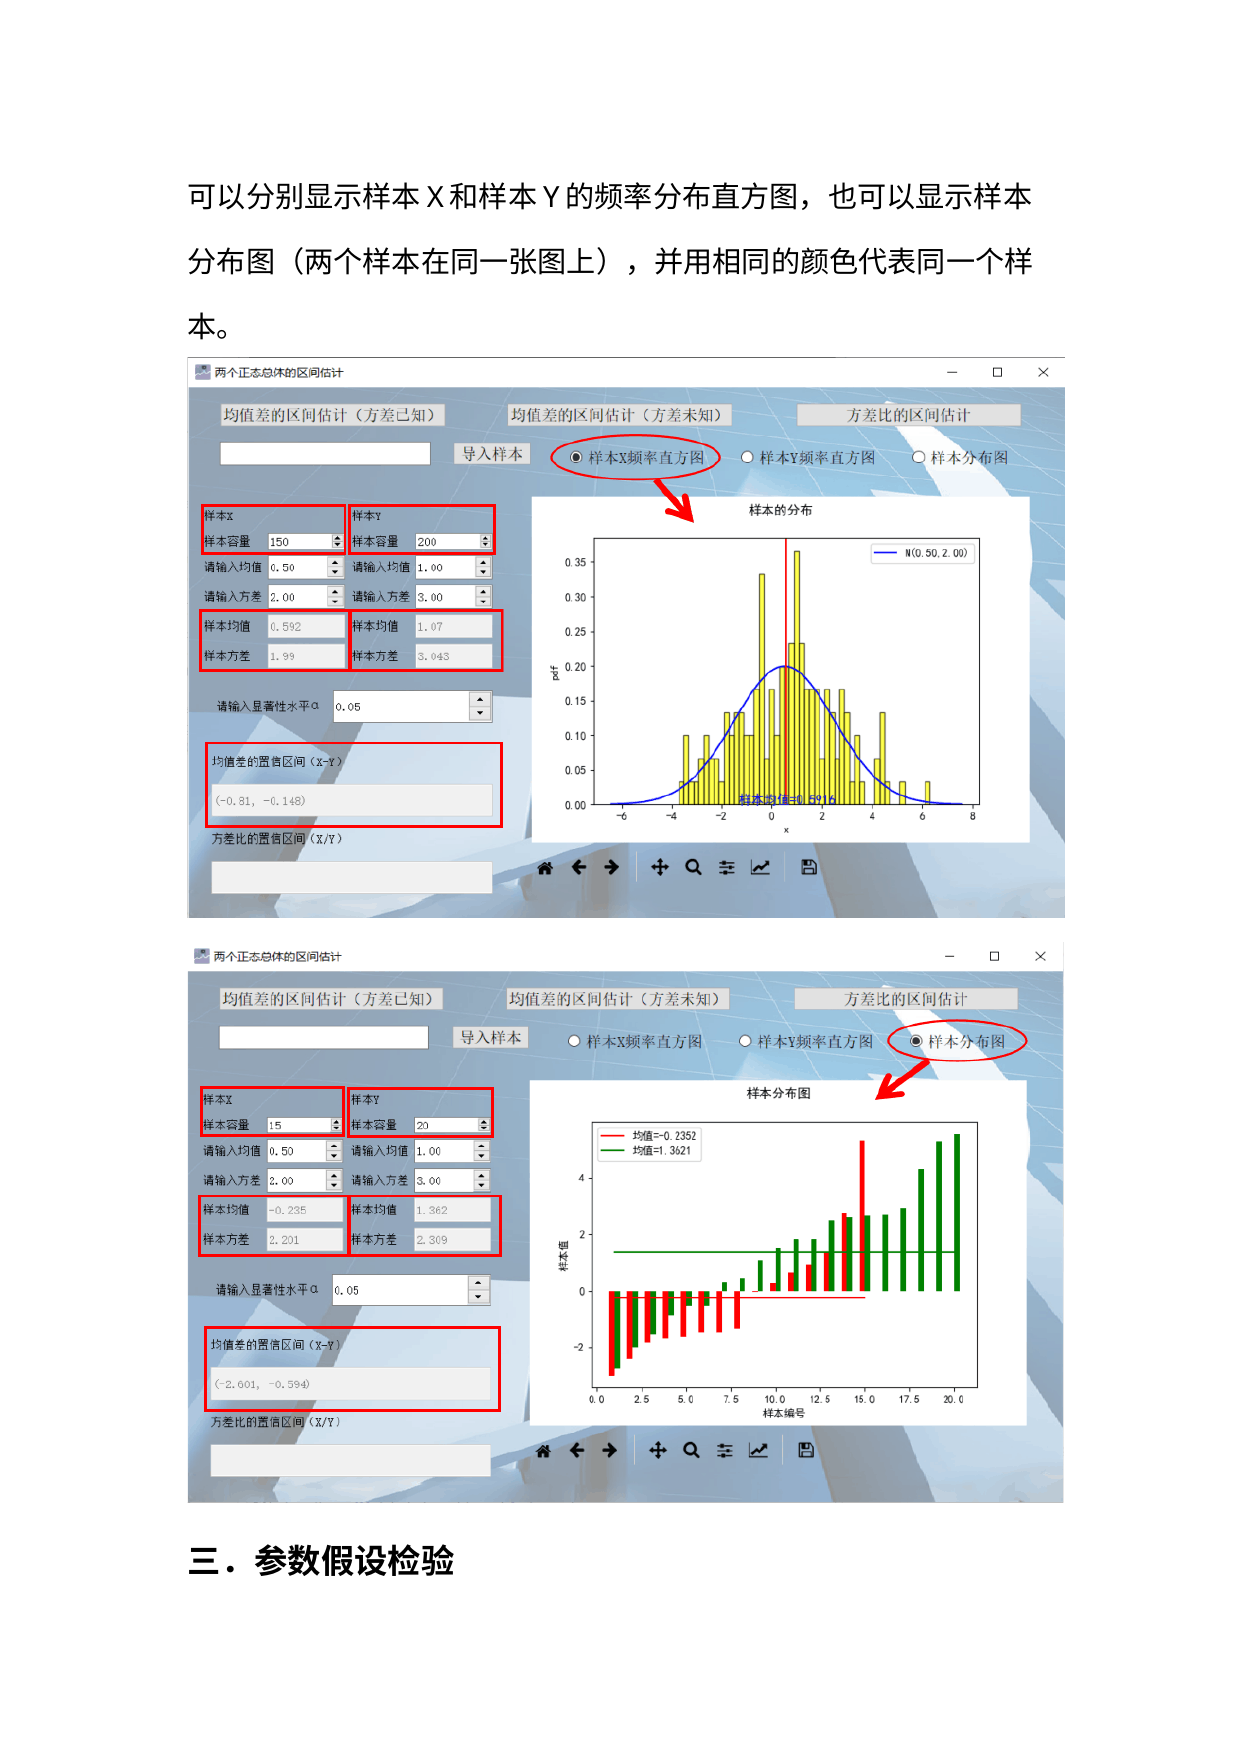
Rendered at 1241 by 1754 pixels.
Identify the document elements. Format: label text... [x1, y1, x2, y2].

picture [187, 942, 1064, 1503]
text 三．参数假设检验 [187, 1527, 1053, 1592]
text 可以分别显示样本X和样本Y的频率分布直方图，也可以显示样本分布图（两个样本在同一张图上），并用相同的颜色代表同一个样本。 [187, 162, 1053, 357]
picture [187, 357, 1065, 918]
